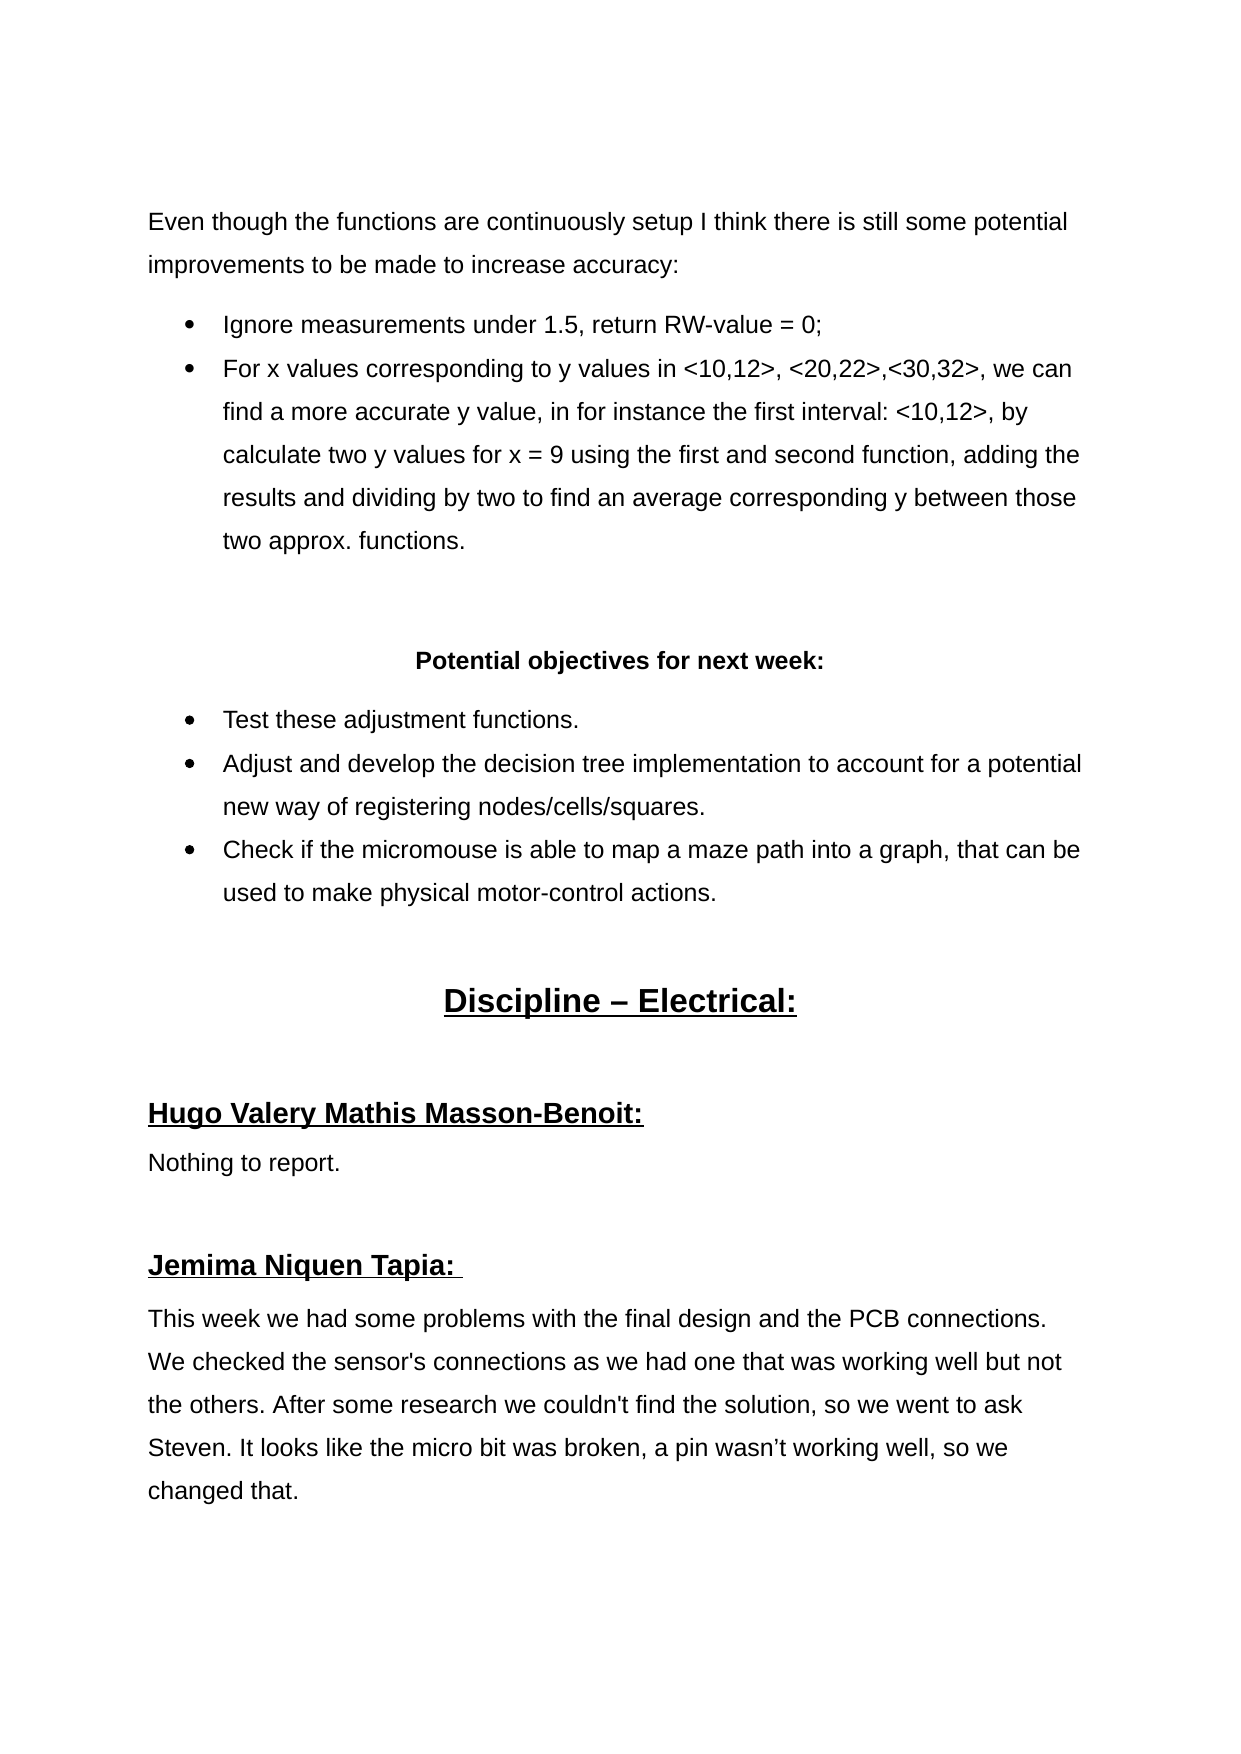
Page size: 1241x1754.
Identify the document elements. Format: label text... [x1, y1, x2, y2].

list Check if the micromouse is able to map a maze path into a graph, that can be used to make physical motor-control actions. [185, 835, 1093, 907]
text This week we had some problems with the final design and the PCB connections. We checked the sensor's connections as we had one that was working well but not the others. After some research we couldn't find the solution, so we went to ask Steven. It looks like the micro bit was broken, a pin wasn’t working well, so we changed that. [148, 1304, 1093, 1505]
list Test these adjustment functions. [185, 706, 1093, 734]
text Nothing to report. [148, 1148, 1093, 1177]
text Jemima Niquen Tapia: [148, 1247, 1093, 1281]
list Adjust and develop the decision tree implementation to account for a potential new way of registering nodes/cells/squares. [185, 749, 1093, 821]
text Potential objectives for next week: [148, 646, 1093, 674]
text Discipline – Electrical: [148, 981, 1093, 1020]
list Ignore measurements under 1.5, return RW-value = 0; [185, 310, 1093, 339]
text Hugo Valery Mathis Masson-Benoit: [148, 1096, 1093, 1129]
text Even though the functions are continuously setup I think there is still some potential improvements to be made to increase accuracy: [148, 207, 1093, 279]
list For x values corresponding to y values in <10,12>, <20,22>,<30,32>, we can find a more accurate y value, in for instance the first interval: <10,12>, by calculate two y values for x = 9 using the first and second function, adding the results and dividing by two to find an average corresponding y between those two approx. functions. [185, 353, 1093, 555]
